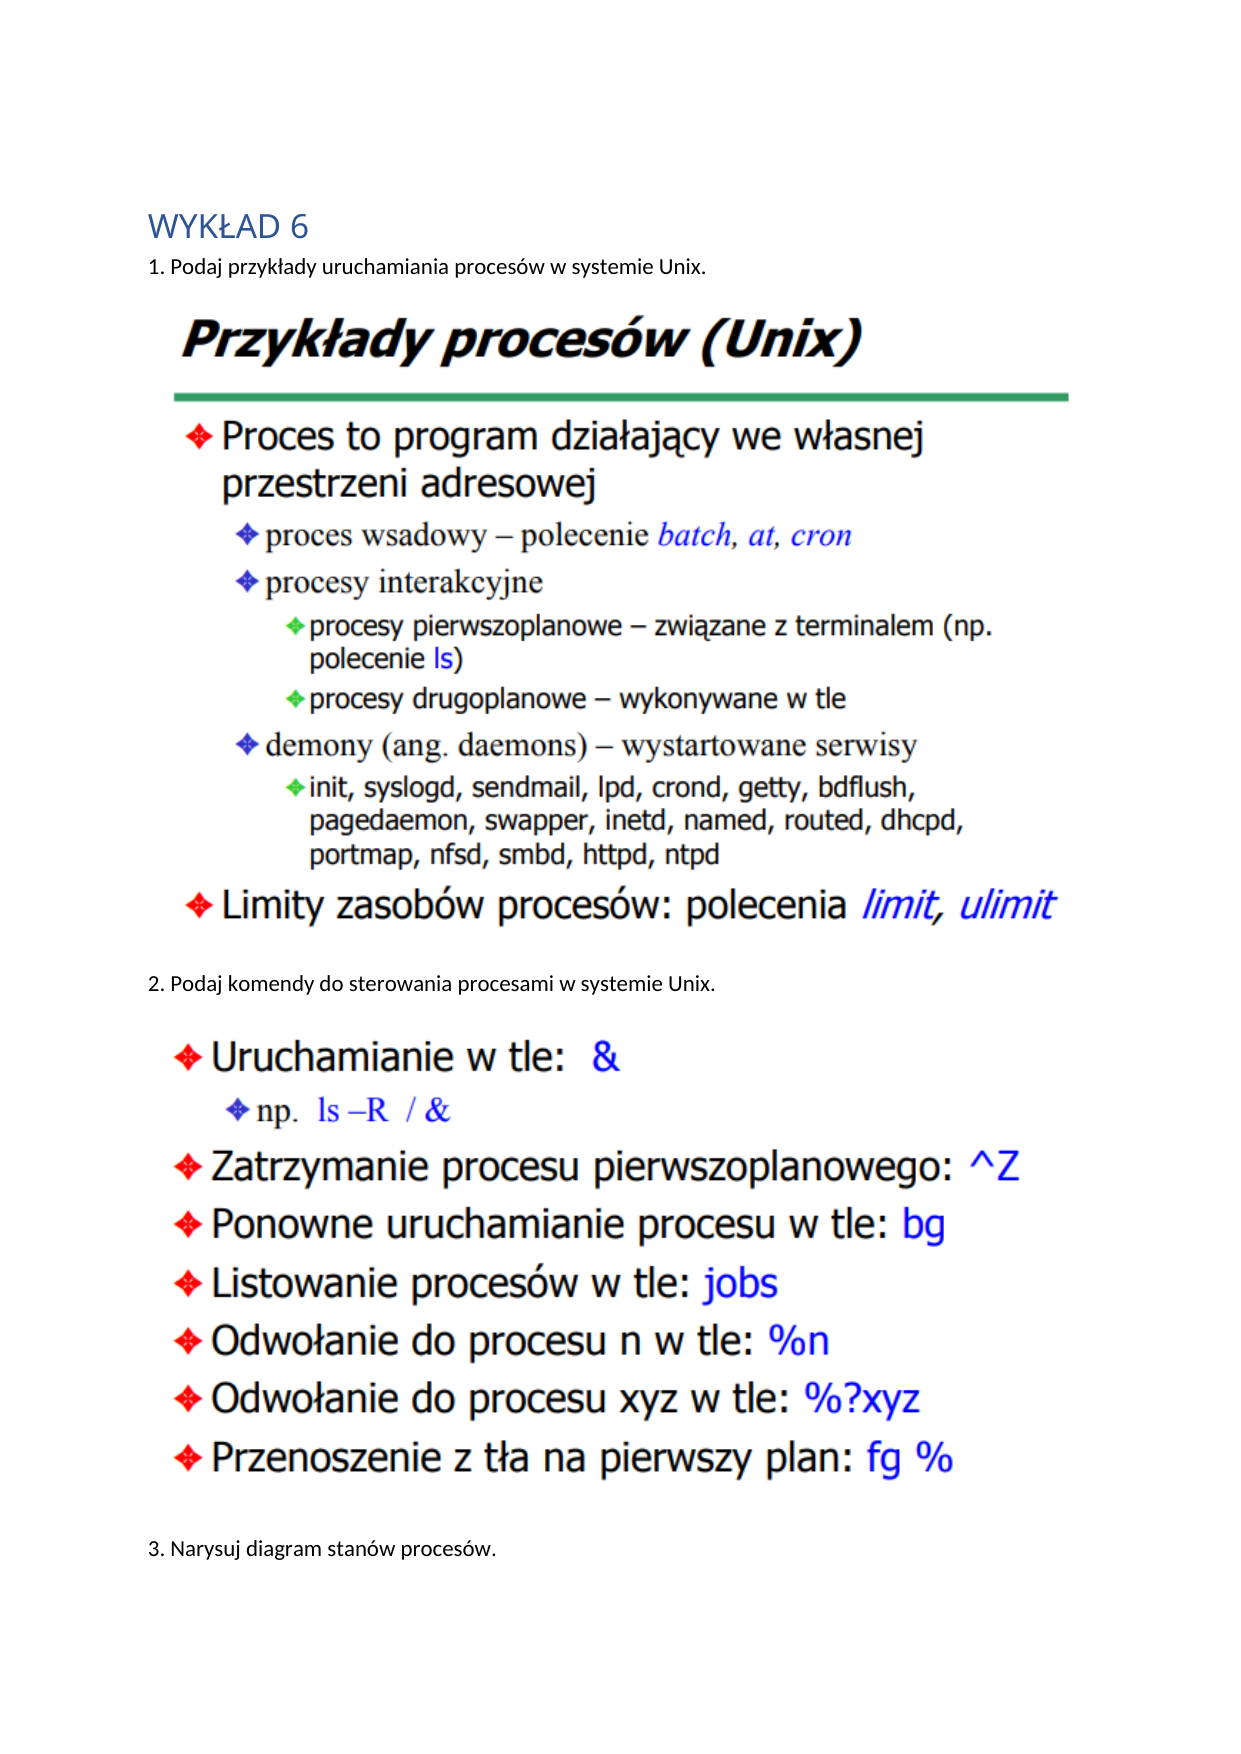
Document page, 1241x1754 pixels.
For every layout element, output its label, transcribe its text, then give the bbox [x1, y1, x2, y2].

text 3. Narysuj diagram stanów procesów. [148, 1534, 1093, 1562]
text 2. Podaj komendy do sterowania procesami w systemie Unix. [148, 969, 1093, 997]
picture [147, 1015, 1093, 1516]
picture [147, 282, 1093, 950]
text 1. Podaj przykłady uruchamiania procesów w systemie Unix. [148, 252, 1093, 282]
subtitle WYKŁAD 6 [148, 203, 1093, 248]
